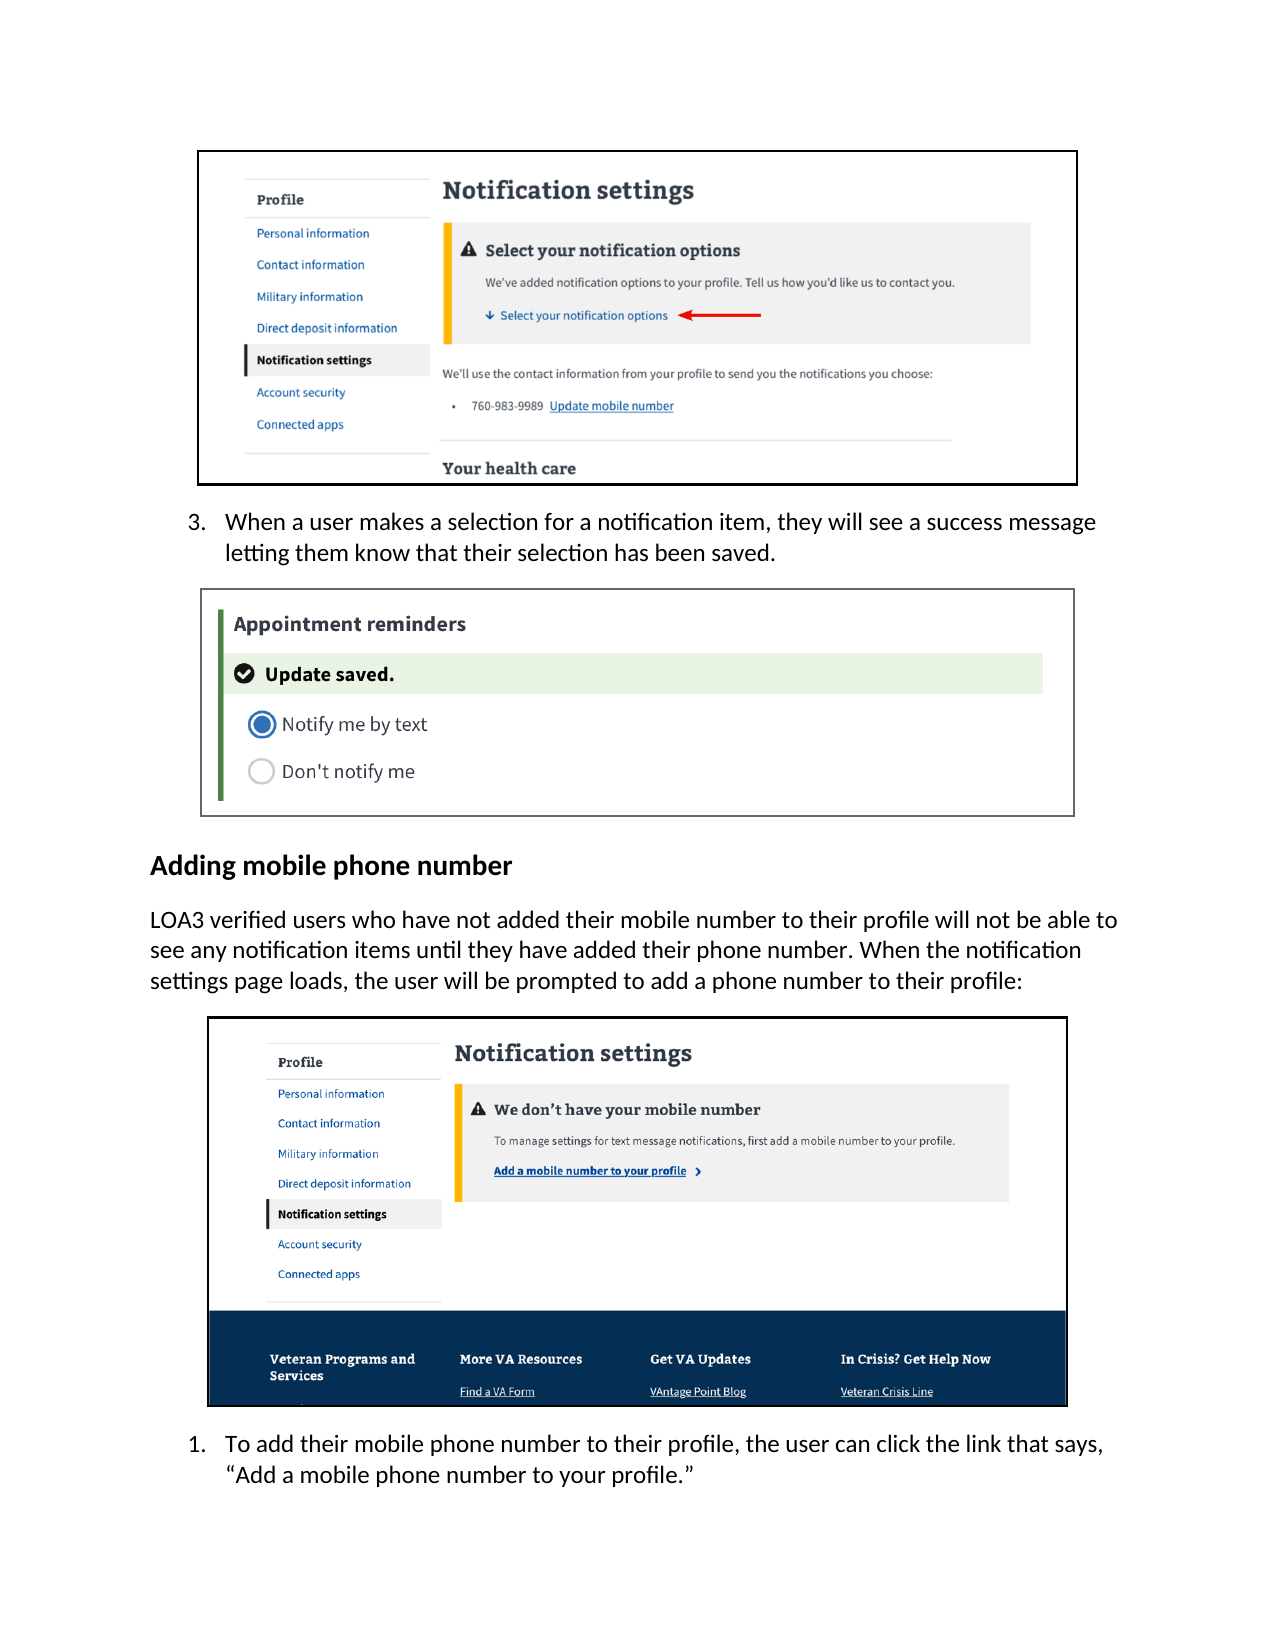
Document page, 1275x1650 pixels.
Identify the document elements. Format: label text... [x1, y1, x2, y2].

list When a user makes a selection for a notification item, they will see a success message letting them know that their selection has been saved. [187, 506, 1125, 567]
list To add their mobile phone number to their profile, the user can click the link that says, “Add a mobile phone number to your profile.” [187, 1428, 1125, 1489]
picture [202, 590, 1073, 815]
text Adding mobile phone number [150, 847, 1125, 883]
text LOA3 verified users who have not added their mobile number to their profile will not be able to see any notification items until they have added their phone number. When the notification settings page loads, the user will be prompted to add a phone number to their profile: [150, 904, 1125, 996]
picture [199, 152, 1076, 483]
picture [209, 1019, 1066, 1405]
